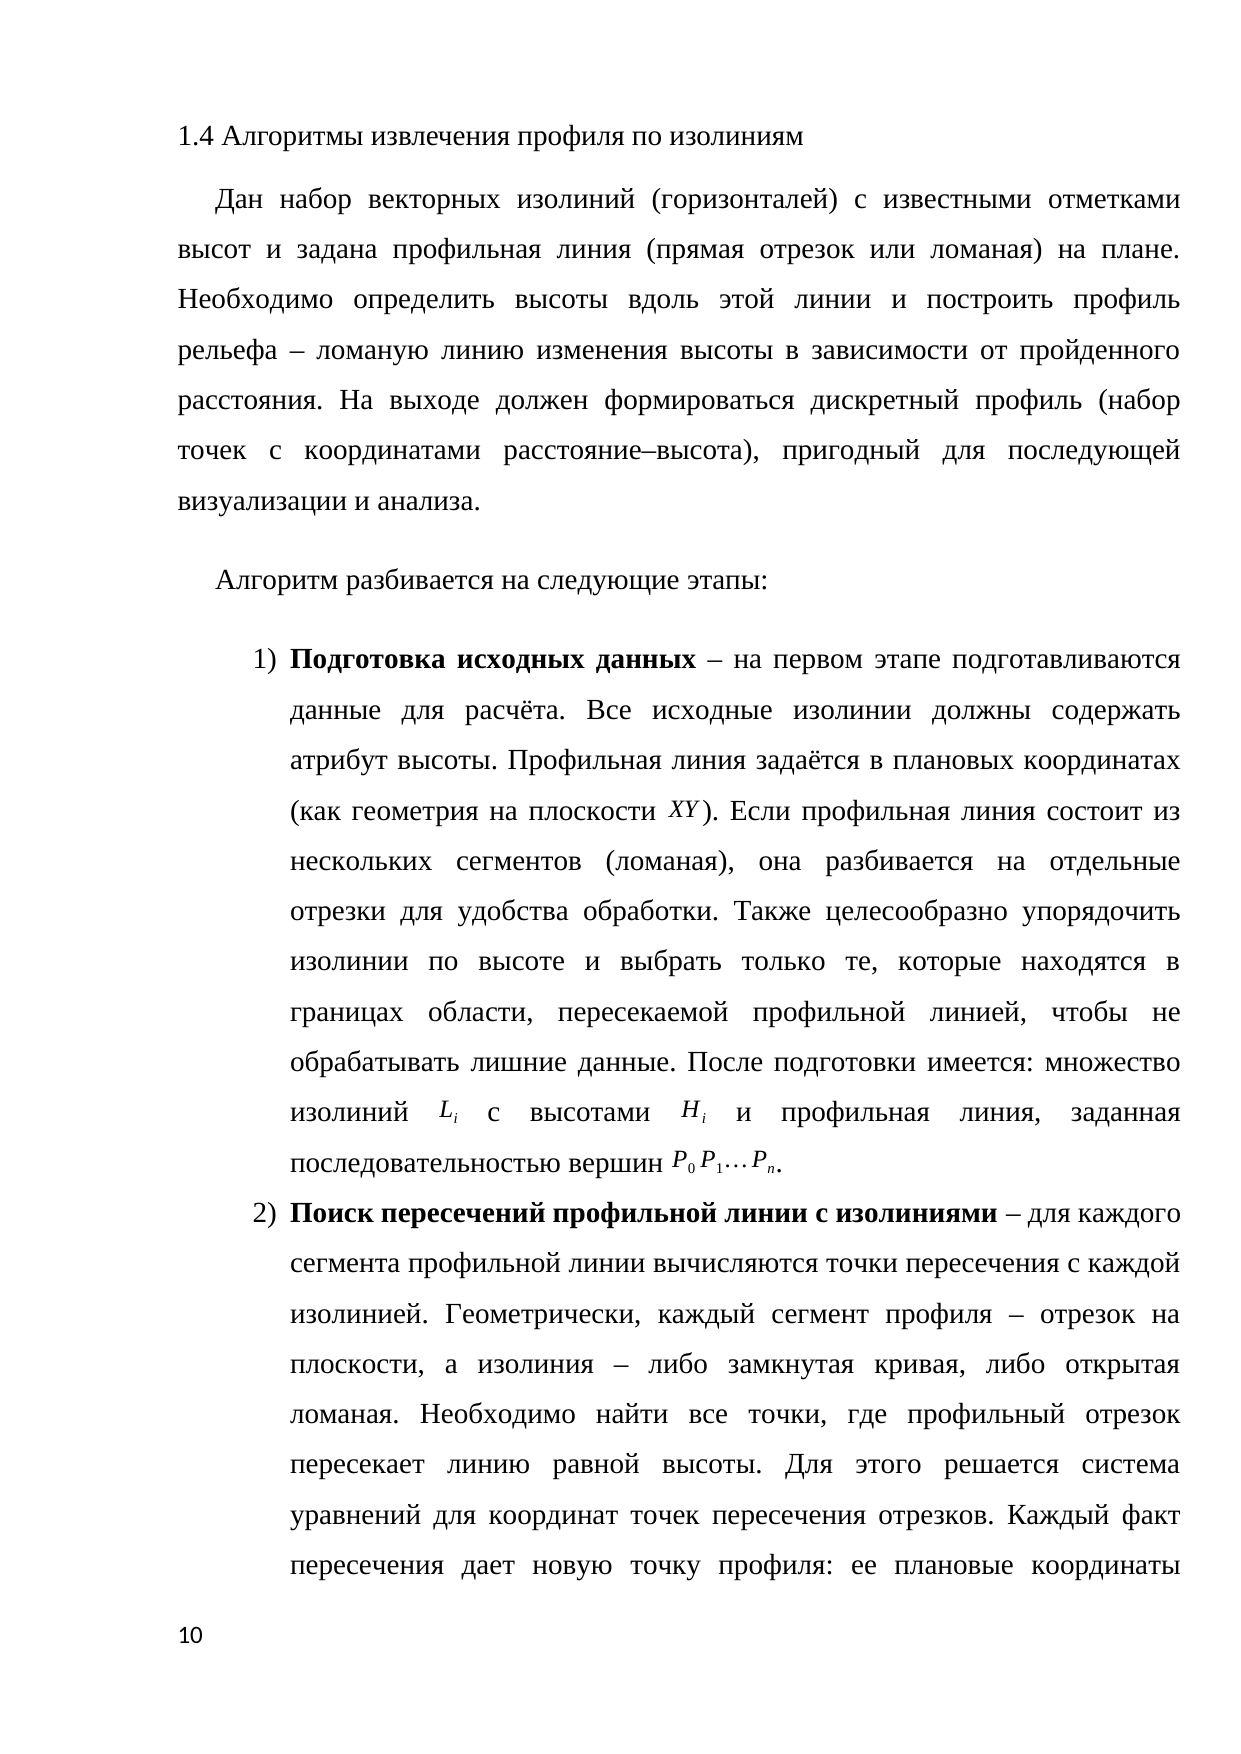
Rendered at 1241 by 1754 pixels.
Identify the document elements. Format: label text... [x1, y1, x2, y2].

text Дан набор векторных изолиний (горизонталей) с известными отметками высот и задана профильная линия (прямая отрезок или ломаная) на плане. Необходимо определить высоты вдоль этой линии и построить профиль рельефа – ломаную линию изменения высоты в зависимости от пройденного расстояния. На выходе должен формироваться дискретный профиль (набор точек с координатами расстояние–высота), пригодный для последующей визуализации и анализа. [177, 181, 1181, 516]
list Подготовка исходных данных – на первом этапе подготавливаются данные для расчёта. Все исходные изолинии должны содержать атрибут высоты. Профильная линия задаётся в плановых координатах (как геометрия на плоскости ). Если профильная линия состоит из нескольких сегментов (ломаная), она разбивается на отдельные отрезки для удобства обработки. Также целесообразно упорядочить изолинии по высоте и выбрать только те, которые находятся в границах области, пересекаемой профильной линией, чтобы не обрабатывать лишние данные. После подготовки имеется: множество изолиний с высотами и профильная линия, заданная последовательностью вершин . [252, 642, 1181, 1178]
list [252, 1224, 1181, 1610]
text Алгоритм разбивается на следующие этапы: [177, 562, 1181, 596]
subtitle 1.4 Алгоритмы извлечения профиля по изолиниям [177, 118, 1181, 152]
